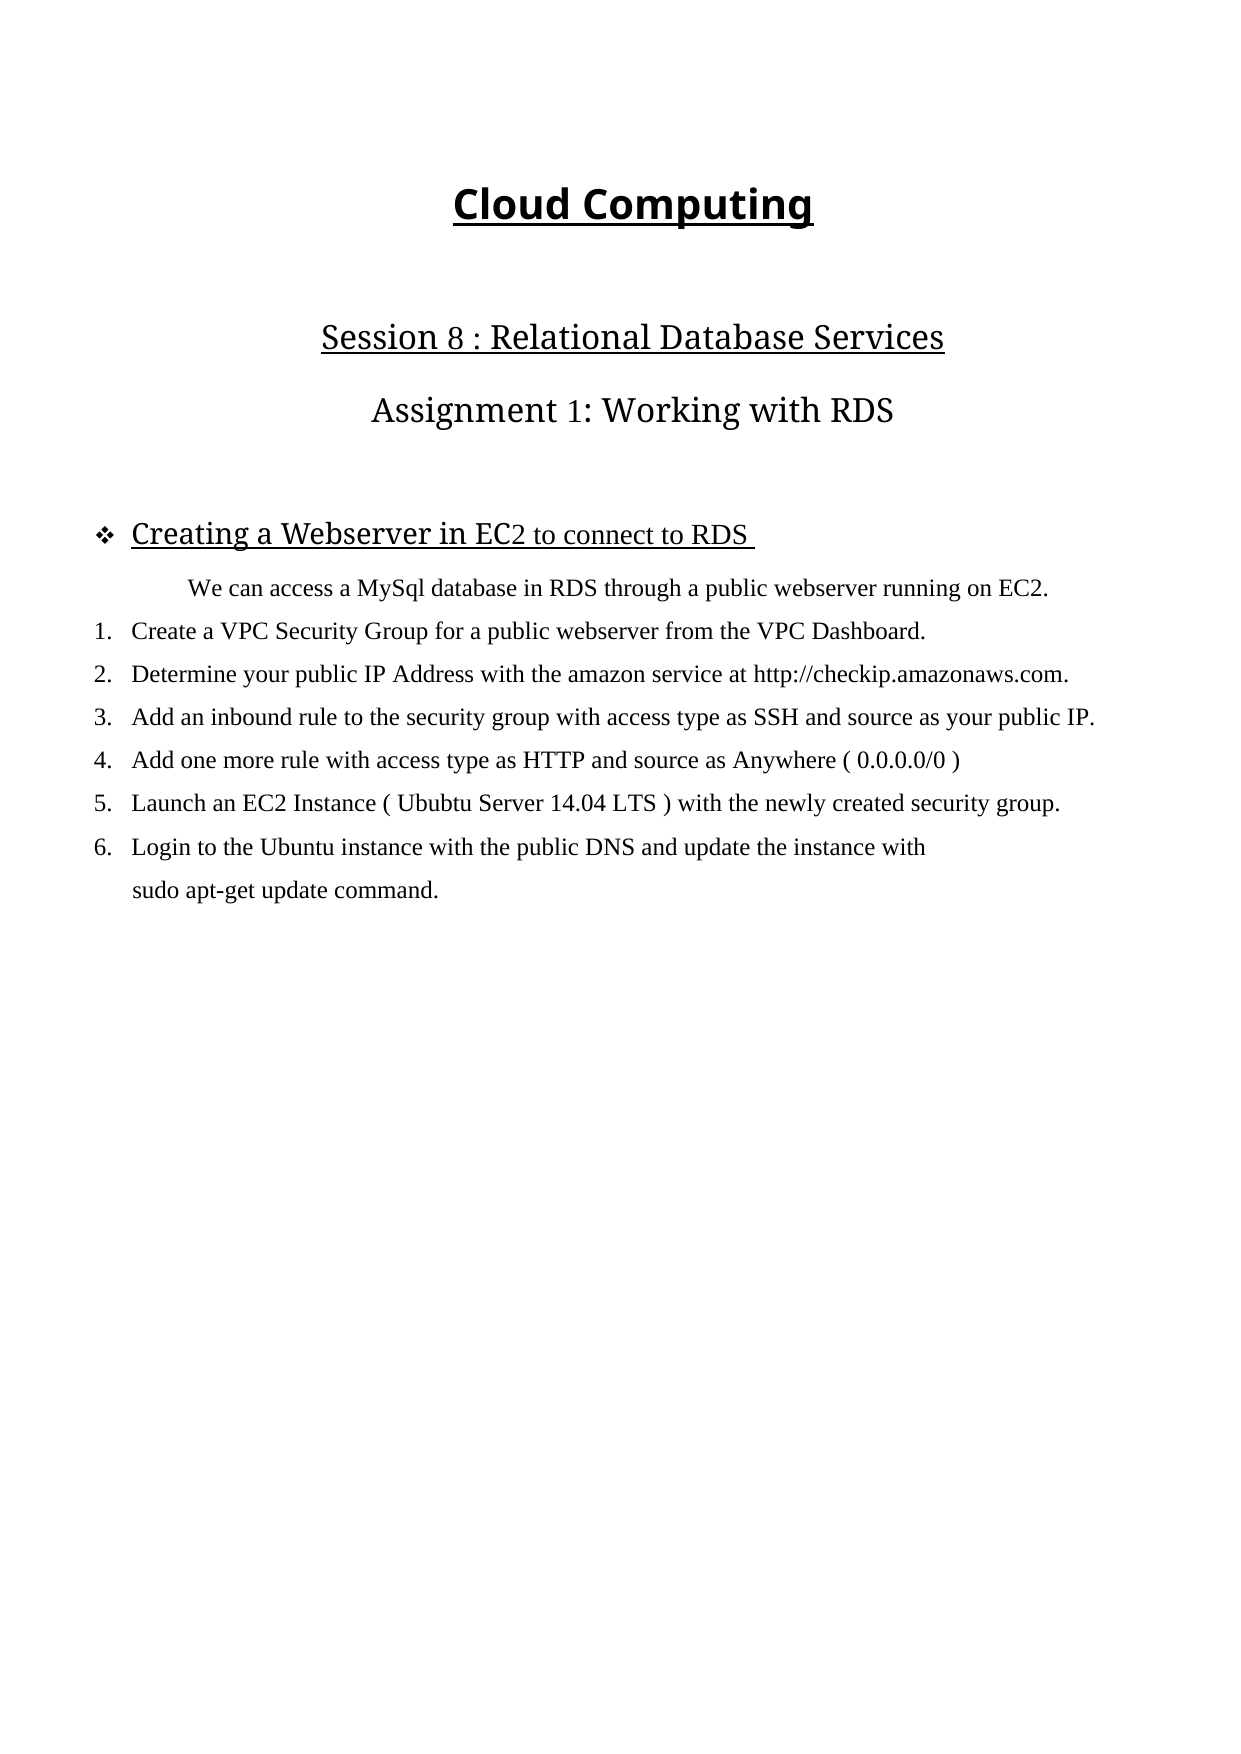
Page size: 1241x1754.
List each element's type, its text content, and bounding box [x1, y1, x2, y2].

text Session 8 : Relational Database Services [112, 313, 1153, 359]
text Assignment 1: Working with RDS [112, 387, 1153, 432]
list Create a VPC Security Group for a public webserver from the VPC Dashboard. [94, 616, 1153, 645]
list Add one more rule with access type as HTTP and source as Anywhere ( 0.0.0.0/0 ) [94, 745, 1153, 774]
text We can access a MySql database in RDS through a public webserver running on EC2. [112, 573, 1153, 602]
list Login to the Ubuntu instance with the public DNS and update the instance with [94, 832, 1153, 860]
text Cloud Computing [112, 175, 1153, 232]
list Add an inbound rule to the security group with access type as SSH and source as your public IP. [94, 702, 1153, 731]
list Launch an EC2 Instance ( Ububtu Server 14.04 LTS ) with the newly created security group. [94, 788, 1153, 817]
list sudo apt-get update command. [132, 875, 1153, 903]
list Determine your public IP Address with the amazon service at http://checkip.amazonaws.com. [94, 659, 1153, 688]
list Creating a Webserver in EC2 to connect to RDS [94, 513, 1153, 553]
